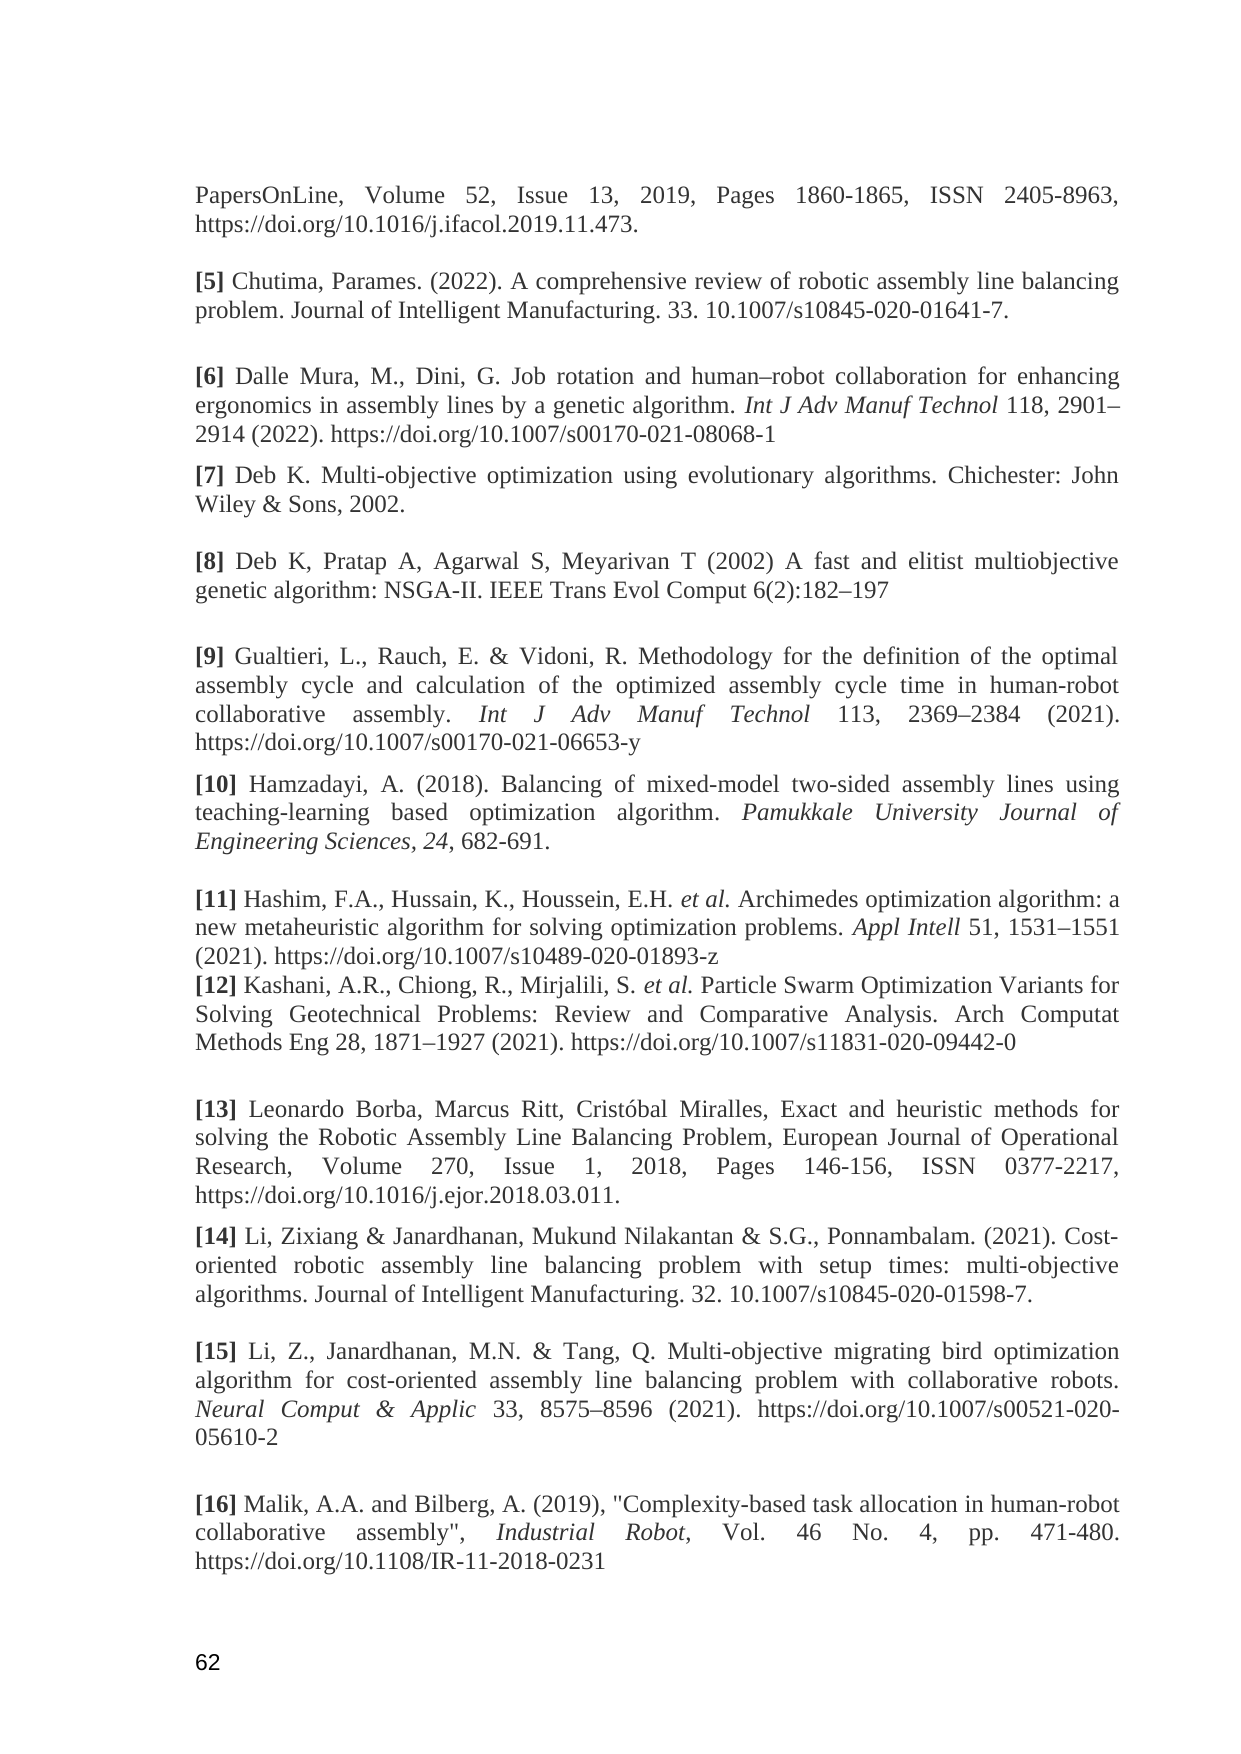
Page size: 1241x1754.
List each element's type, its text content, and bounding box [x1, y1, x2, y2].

text [9] Gualtieri, L., Rauch, E. & Vidoni, R. Methodology for the definition of the optimal assembly cycle and calculation of the optimized assembly cycle time in human-robot collaborative assembly. Int J Adv Manuf Technol 113, 2369–2384 (2021). https://doi.org/10.1007/s00170-021-06653-y [195, 641, 1120, 756]
text [16] Malik, A.A. and Bilberg, A. (2019), "Complexity-based task allocation in human-robot collaborative assembly", Industrial Robot, Vol. 46 No. 4, pp. 471-480. https://doi.org/10.1108/IR-11-2018-0231 [195, 1489, 1120, 1575]
text [5] Chutima, Parames. (2022). A comprehensive review of robotic assembly line balancing problem. Journal of Intelligent Manufacturing. 33. 10.1007/s10845-020-01641-7. [195, 266, 1120, 324]
text [10] Hamzadayi, A. (2018). Balancing of mixed-model two-sided assembly lines using teaching-learning based optimization algorithm. Pamukkale University Journal of Engineering Sciences, 24, 682-691. [195, 769, 1120, 855]
text [7] Deb K. Multi-objective optimization using evolutionary algorithms. Chichester: John Wiley & Sons, 2002. [195, 460, 1120, 517]
text [12] Kashani, A.R., Chiong, R., Mirjalili, S. et al. Particle Swarm Optimization Variants for Solving Geotechnical Problems: Review and Comparative Analysis. Arch Computat Methods Eng 28, 1871–1927 (2021). https://doi.org/10.1007/s11831-020-09442-0 [195, 970, 1120, 1056]
text [6] Dalle Mura, M., Dini, G. Job rotation and human–robot collaboration for enhancing ergonomics in assembly lines by a genetic algorithm. Int J Adv Manuf Technol 118, 2901–2914 (2022). https://doi.org/10.1007/s00170-021-08068-1 [195, 361, 1120, 447]
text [195, 180, 1120, 237]
text [15] Li, Z., Janardhanan, M.N. & Tang, Q. Multi-objective migrating bird optimization algorithm for cost-oriented assembly line balancing problem with collaborative robots. Neural Comput & Applic 33, 8575–8596 (2021). https://doi.org/10.1007/s00521-020-05610-2 [195, 1336, 1120, 1451]
text [11] Hashim, F.A., Hussain, K., Houssein, E.H. et al. Archimedes optimization algorithm: a new metaheuristic algorithm for solving optimization problems. Appl Intell 51, 1531–1551 (2021). https://doi.org/10.1007/s10489-020-01893-z [195, 884, 1120, 970]
text [14] Li, Zixiang & Janardhanan, Mukund Nilakantan & S.G., Ponnambalam. (2021). Cost-oriented robotic assembly line balancing problem with setup times: multi-objective algorithms. Journal of Intelligent Manufacturing. 32. 10.1007/s10845-020-01598-7. [195, 1221, 1120, 1307]
text [8] Deb K, Pratap A, Agarwal S, Meyarivan T (2002) A fast and elitist multiobjective genetic algorithm: NSGA-II. IEEE Trans Evol Comput 6(2):182–197 [195, 546, 1120, 604]
text [13] Leonardo Borba, Marcus Ritt, Cristóbal Miralles, Exact and heuristic methods for solving the Robotic Assembly Line Balancing Problem, European Journal of Operational Research, Volume 270, Issue 1, 2018, Pages 146-156, ISSN 0377-2217, https://doi.org/10.1016/j.ejor.2018.03.011. [195, 1094, 1120, 1209]
